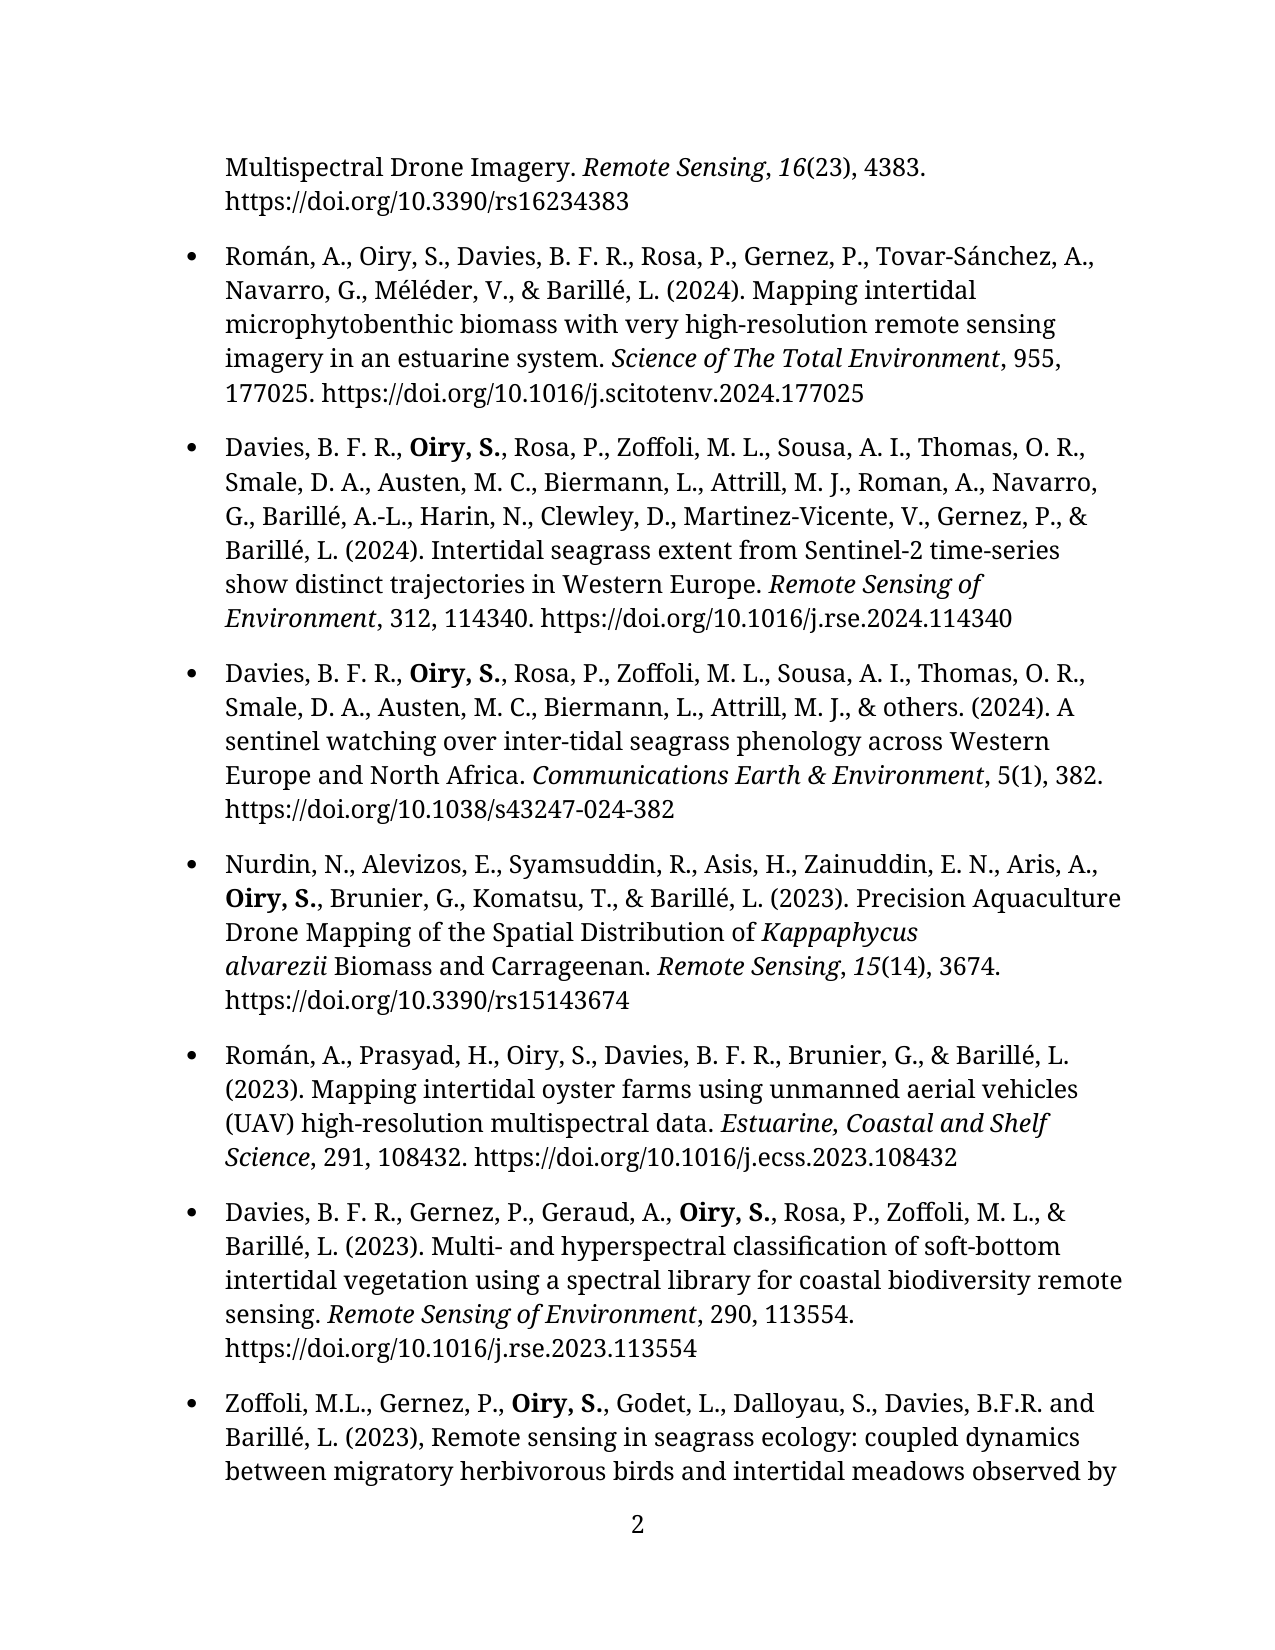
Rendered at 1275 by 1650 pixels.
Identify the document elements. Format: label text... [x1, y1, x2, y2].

list Román, A., Prasyad, H., Oiry, S., Davies, B. F. R., Brunier, G., & Barillé, L. (2023). Mapping intertidal oyster farms using unmanned aerial vehicles (UAV) high-resolution multispectral data. Estuarine, Coastal and Shelf Science, 291, 108432. https://doi.org/10.1016/j.ecss.2023.108432 [187, 1038, 1125, 1174]
list Nurdin, N., Alevizos, E., Syamsuddin, R., Asis, H., Zainuddin, E. N., Aris, A., Oiry, S., Brunier, G., Komatsu, T., & Barillé, L. (2023). Precision Aquaculture Drone Mapping of the Spatial Distribution of Kappaphycus alvarezii Biomass and Carrageenan. Remote Sensing, 15(14), 3674. https://doi.org/10.3390/rs15143674 [187, 846, 1125, 1017]
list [187, 1386, 1125, 1488]
list Davies, B. F. R., Oiry, S., Rosa, P., Zoffoli, M. L., Sousa, A. I., Thomas, O. R., Smale, D. A., Austen, M. C., Biermann, L., Attrill, M. J., Roman, A., Navarro, G., Barillé, A.-L., Harin, N., Clewley, D., Martinez-Vicente, V., Gernez, P., & Barillé, L. (2024). Intertidal seagrass extent from Sentinel-2 time-series show distinct trajectories in Western Europe. Remote Sensing of Environment, 312, 114340. https://doi.org/10.1016/j.rse.2024.114340 [187, 430, 1125, 634]
list Davies, B. F. R., Oiry, S., Rosa, P., Zoffoli, M. L., Sousa, A. I., Thomas, O. R., Smale, D. A., Austen, M. C., Biermann, L., Attrill, M. J., & others. (2024). A sentinel watching over inter-tidal seagrass phenology across Western Europe and North Africa. Communications Earth & Environment, 5(1), 382. https://doi.org/10.1038/s43247-024-382 [187, 655, 1125, 826]
list Román, A., Oiry, S., Davies, B. F. R., Rosa, P., Gernez, P., Tovar-Sánchez, A., Navarro, G., Méléder, V., & Barillé, L. (2024). Mapping intertidal microphytobenthic biomass with very high-resolution remote sensing imagery in an estuarine system. Science of The Total Environment, 955, 177025. https://doi.org/10.1016/j.scitotenv.2024.177025 [187, 239, 1125, 409]
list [187, 150, 1125, 218]
list Davies, B. F. R., Gernez, P., Geraud, A., Oiry, S., Rosa, P., Zoffoli, M. L., & Barillé, L. (2023). Multi- and hyperspectral classification of soft-bottom intertidal vegetation using a spectral library for coastal biodiversity remote sensing. Remote Sensing of Environment, 290, 113554. https://doi.org/10.1016/j.rse.2023.113554 [187, 1195, 1125, 1365]
